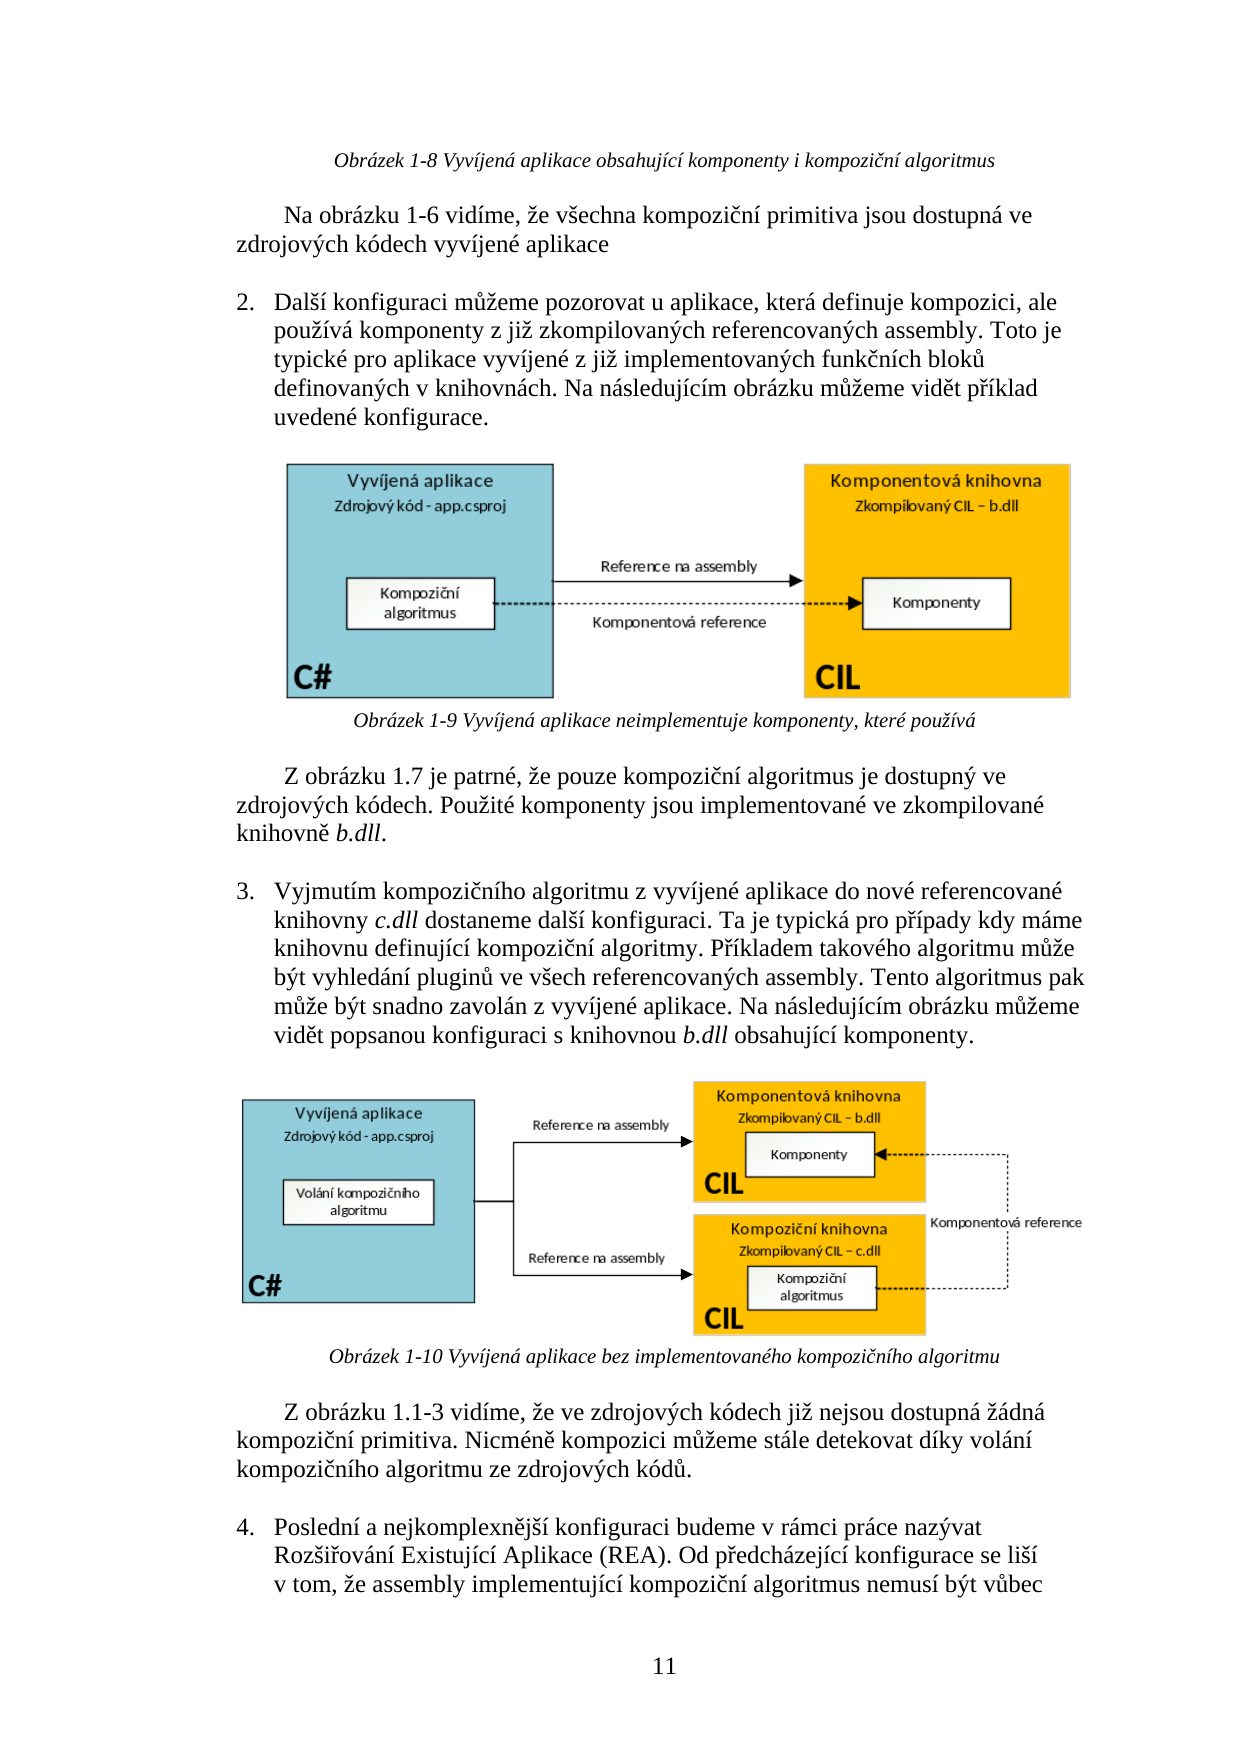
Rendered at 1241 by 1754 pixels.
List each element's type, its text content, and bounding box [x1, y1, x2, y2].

list Vyjmutím kompozičního algoritmu z vyvíjené aplikace do nové referencované knihovny c.dll dostaneme další konfiguraci. Ta je typická pro případy kdy máme knihovnu definující kompoziční algoritmy. Příkladem takového algoritmu může být vyhledání pluginů ve všech referencovaných assembly. Tento algoritmus pak může být snadno zavolán z vyvíjené aplikace. Na následujícím obrázku můžeme vidět popsanou konfiguraci s knihovnou b.dll obsahující komponenty. [236, 876, 1092, 1048]
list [236, 1512, 1092, 1598]
list Další konfiguraci můžeme pozorovat u aplikace, která definuje kompozici, ale používá komponenty z již zkompilovaných referencovaných assembly. Toto je typické pro aplikace vyvíjené z již implementovaných funkčních bloků definovaných v knihovnách. Na následujícím obrázku můžeme vidět příklad uvedené konfigurace. [236, 287, 1092, 431]
text Z obrázku 1.7 je patrné, že pouze kompoziční algoritmus je dostupný ve zdrojových kódech. Použité komponenty jsou implementované ve zkompilované knihovně b.dll. [236, 761, 1092, 847]
text Z obrázku 1.1-3 vidíme, že ve zdrojových kódech již nejsou dostupná žádná kompoziční primitiva. Nicméně kompozici můžeme stále detekovat díky volání kompozičního algoritmu ze zdrojových kódů. [236, 1397, 1092, 1483]
text Na obrázku 1-6 vidíme, že všechna kompoziční primitiva jsou dostupná ve zdrojových kódech vyvíjené aplikace [236, 201, 1092, 258]
